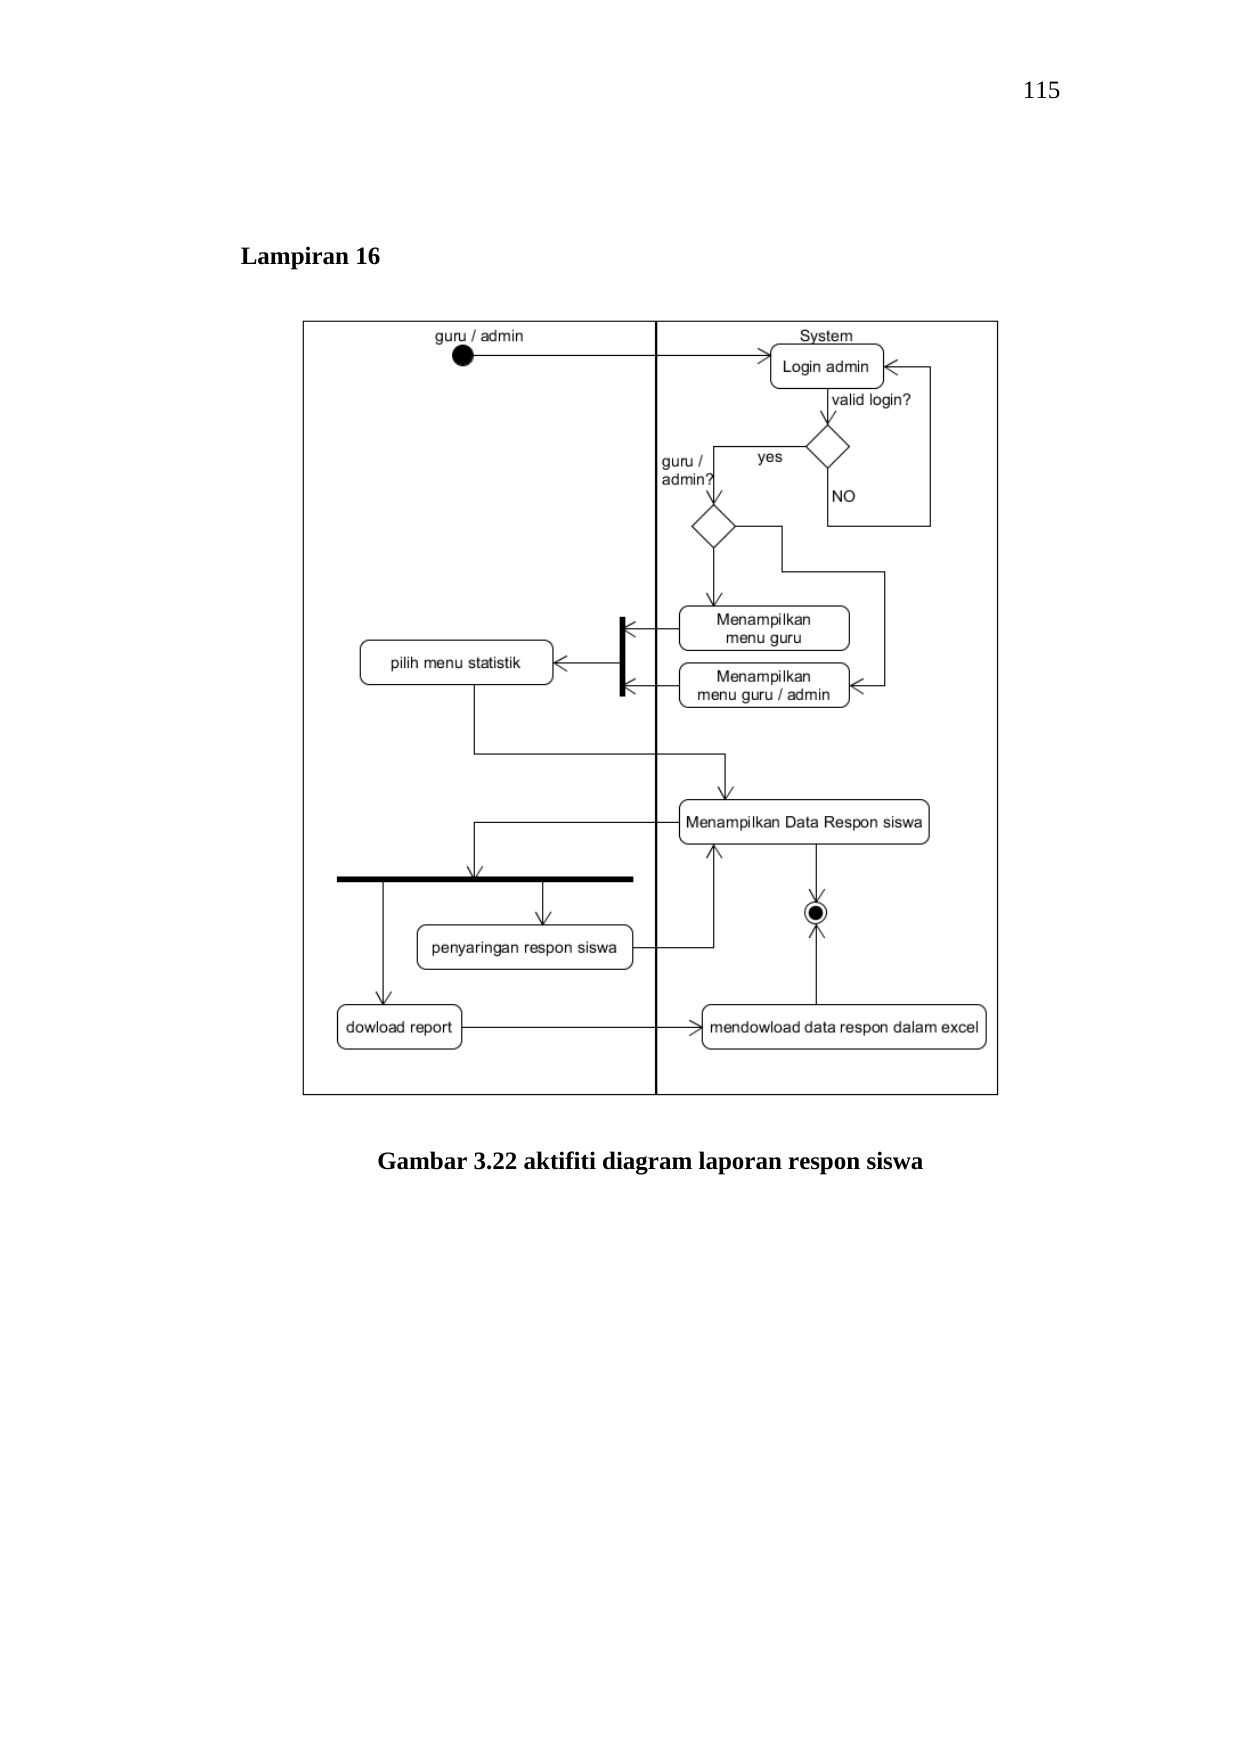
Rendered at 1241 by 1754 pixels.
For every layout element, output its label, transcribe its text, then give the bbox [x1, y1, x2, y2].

subtitle Lampiran 16 [241, 241, 1060, 270]
text Gambar 3.22 aktifiti diagram laporan respon siswa [241, 1146, 1060, 1175]
picture [280, 298, 1021, 1118]
